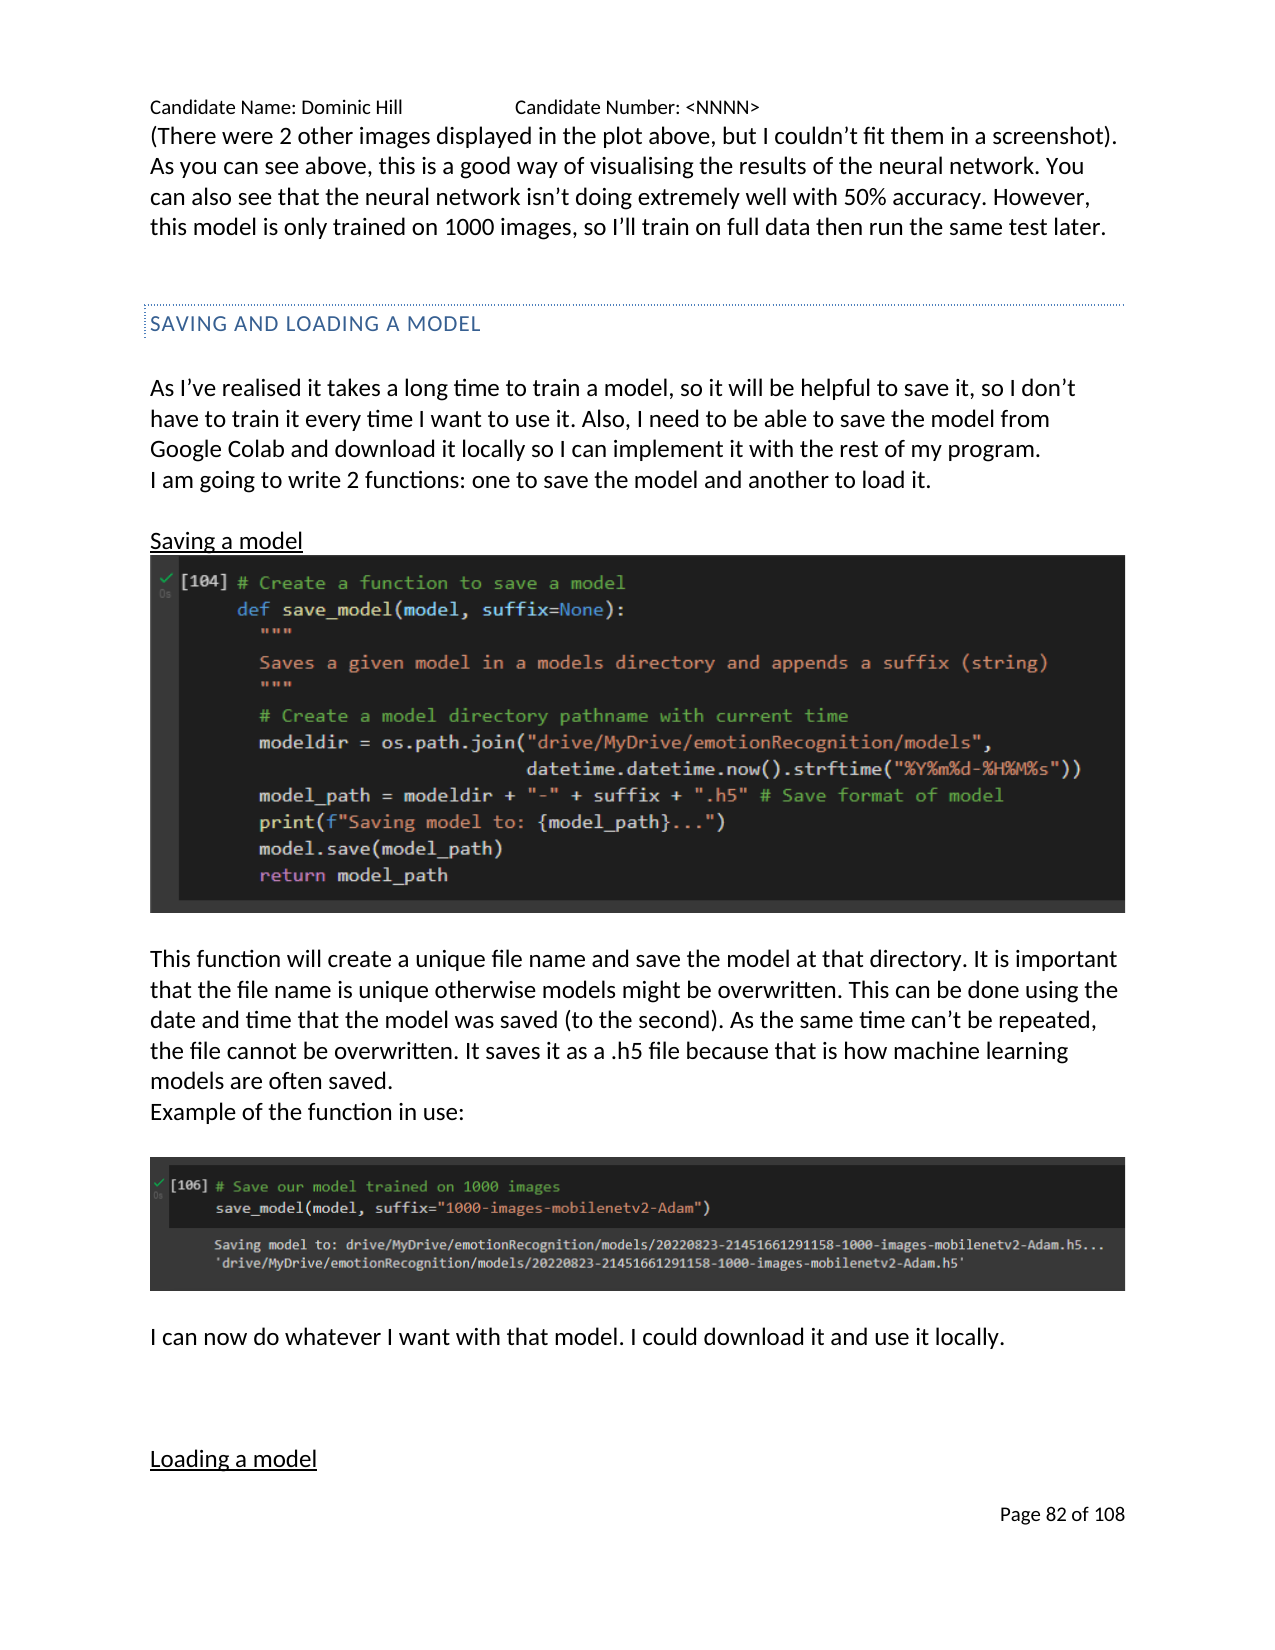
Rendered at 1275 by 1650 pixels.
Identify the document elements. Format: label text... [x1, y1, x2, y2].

text Loading a model [150, 1443, 1125, 1474]
text This function will create a unique file name and save the model at that directory. It is important that the file name is unique otherwise models might be overwritten. This can be done using the date and time that the model was saved (to the second). As the same time can’t be repeated, the file cannot be overwritten. It saves it as a .h5 file because that is how machine learning models are often saved. [150, 943, 1125, 1096]
picture [150, 555, 1125, 913]
text Saving a model [150, 525, 1125, 555]
text I am going to write 2 functions: one to save the model and another to load it. [150, 464, 1125, 494]
text (There were 2 other images displayed in the plot above, but I couldn’t fit them in a screenshot). As you can see above, this is a good way of visualising the results of the neural network. You can also see that the neural network isn’t doing extremely well with 50% accuracy. However, this model is only trained on 1000 images, so I’ll train on full data then run the same test later. [150, 120, 1125, 242]
text Example of the function in use: [150, 1096, 1125, 1126]
text I can now do whatever I want with that model. I could download it and use it locally. [150, 1321, 1125, 1352]
text As I’ve realised it takes a long time to train a model, so it will be helpful to save it, so I don’t have to train it every time I want to use it. Also, I need to be able to save the model from Google Colab and download it locally so I can implement it with the rest of my program. [150, 372, 1125, 464]
subtitle Saving and loading a model [144, 304, 1125, 338]
picture [150, 1157, 1125, 1291]
